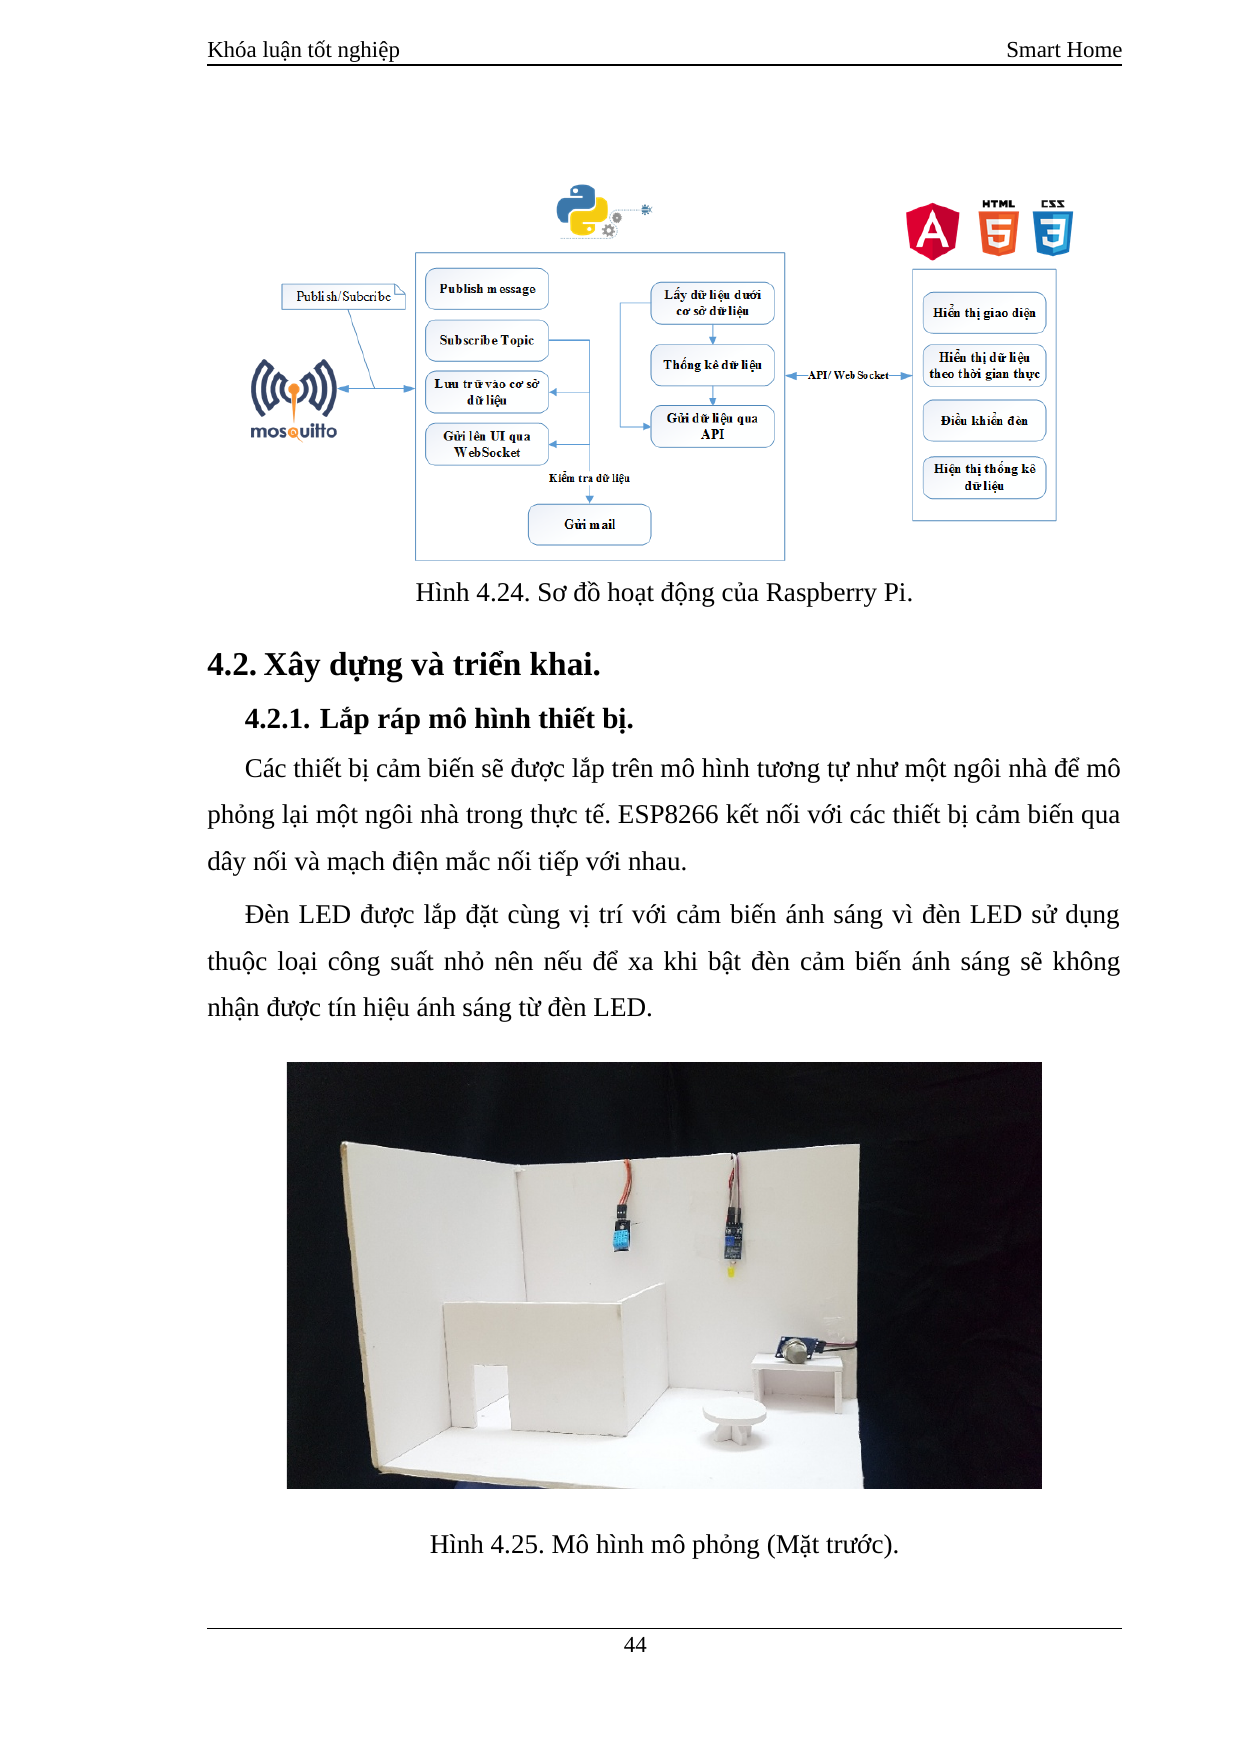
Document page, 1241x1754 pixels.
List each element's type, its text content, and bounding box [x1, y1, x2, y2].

subtitle Lắp ráp mô hình thiết bị. [244, 701, 1122, 735]
picture [250, 177, 1079, 561]
text Các thiết bị cảm biến sẽ được lắp trên mô hình tương tự như một ngôi nhà để mô phỏng lại một ngôi nhà trong thực tế. ESP8266 kết nối với các thiết bị cảm biến qua dây nối và mạch điện mắc nối tiếp với nhau. [207, 752, 1122, 876]
subtitle Xây dựng và triển khai. [207, 644, 1122, 682]
text Đèn LED được lắp đặt cùng vị trí với cảm biến ánh sáng vì đèn LED sử dụng thuộc loại công suất nhỏ nên nếu để xa khi bật đèn cảm biến ánh sáng sẽ không nhận được tín hiệu ánh sáng từ đèn LED. [207, 898, 1122, 1022]
picture [286, 1062, 1042, 1489]
